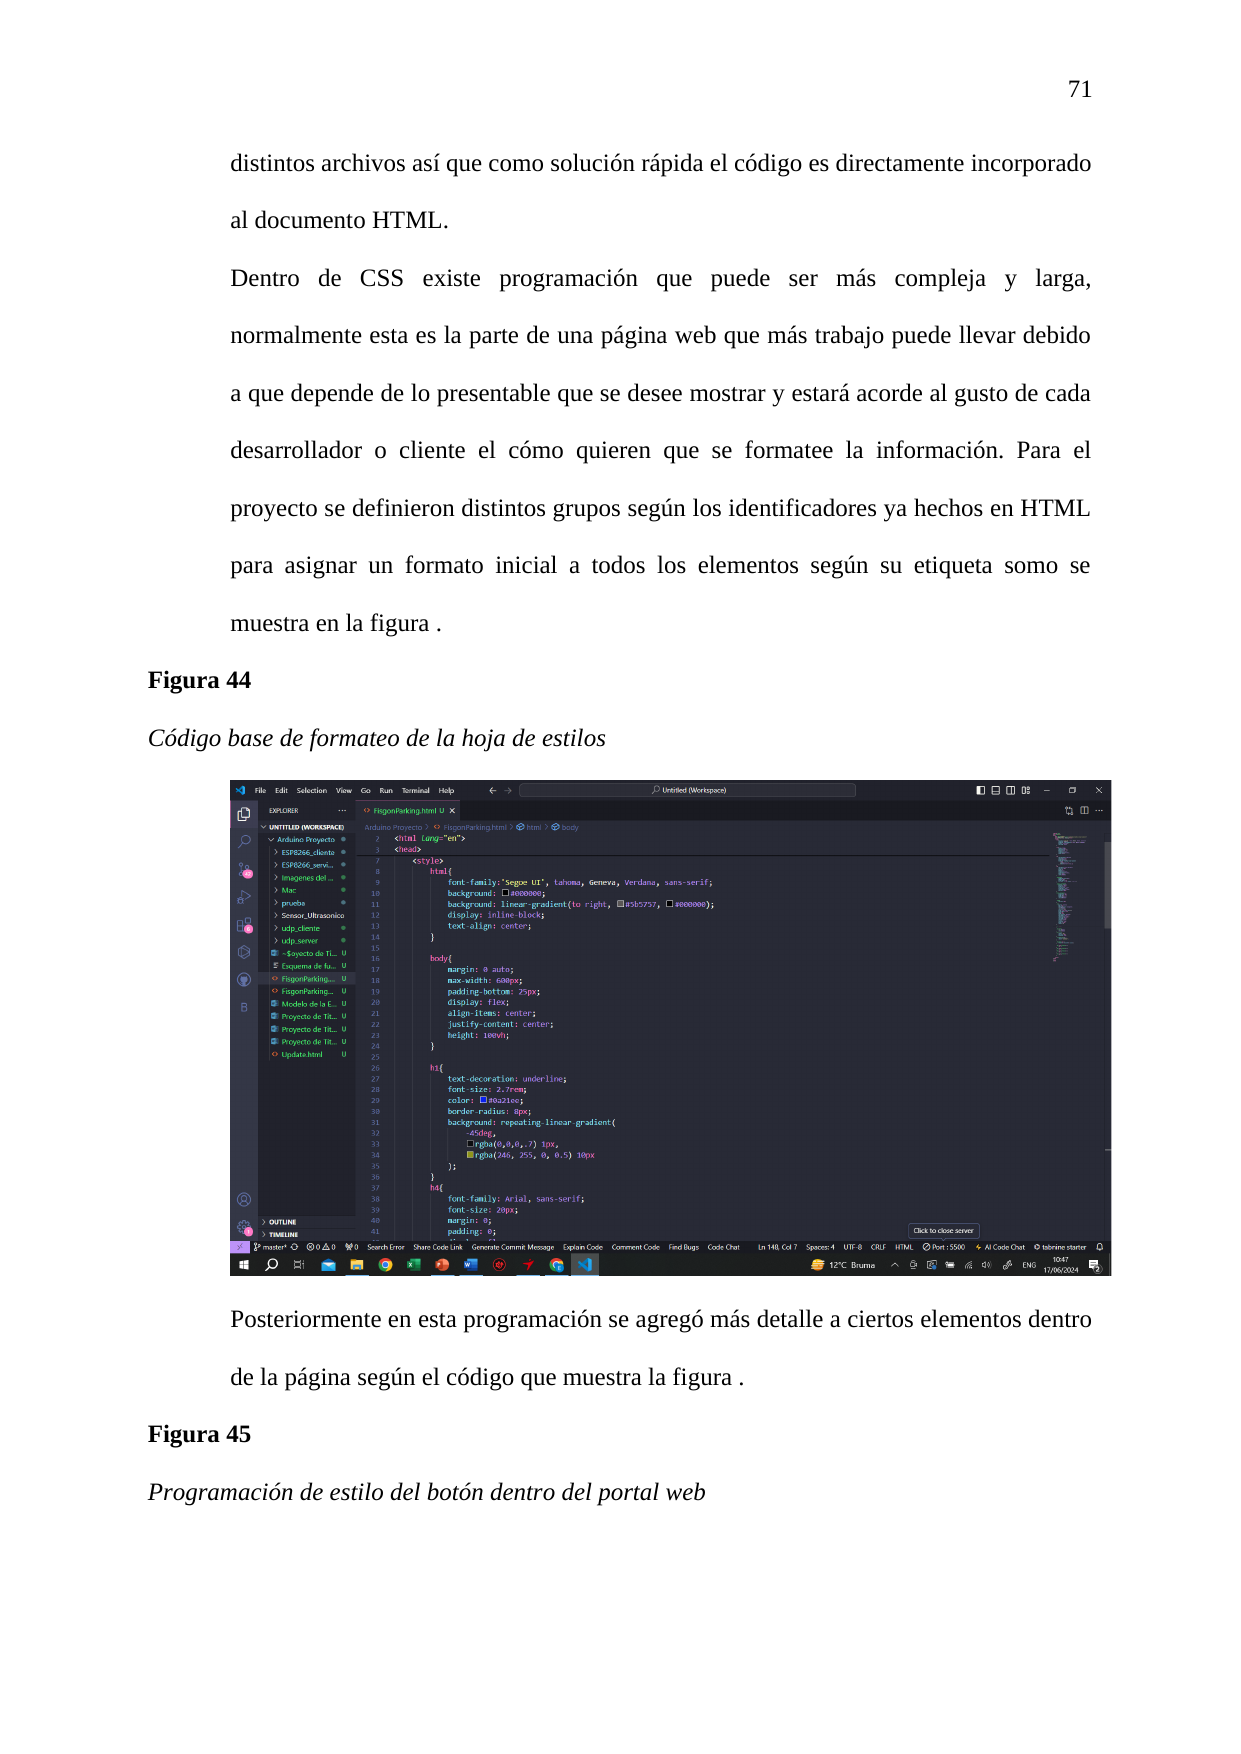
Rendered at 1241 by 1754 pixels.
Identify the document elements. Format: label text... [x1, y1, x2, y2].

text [230, 148, 1092, 234]
text Posteriormente en esta programación se agregó más detalle a ciertos elementos dentro de la página según el código que muestra la figura . [230, 1304, 1092, 1391]
text Figura 45 Programación de estilo del botón dentro del portal web [148, 1419, 1092, 1506]
text Figura 44 Código base de formateo de la hoja de estilos [148, 665, 1092, 751]
picture [230, 780, 1112, 1276]
text Dentro de CSS existe programación que puede ser más compleja y larga, normalmente esta es la parte de una página web que más trabajo puede llevar debido a que depende de lo presentable que se desee mostrar y estará acorde al gusto de cada desarrollador o cliente el cómo quieren que se formatee la información. Para el proyecto se definieron distintos grupos según los identificadores ya hechos en HTML para asignar un formato inicial a todos los elementos según su etiqueta somo se muestra en la figura . [230, 263, 1092, 636]
